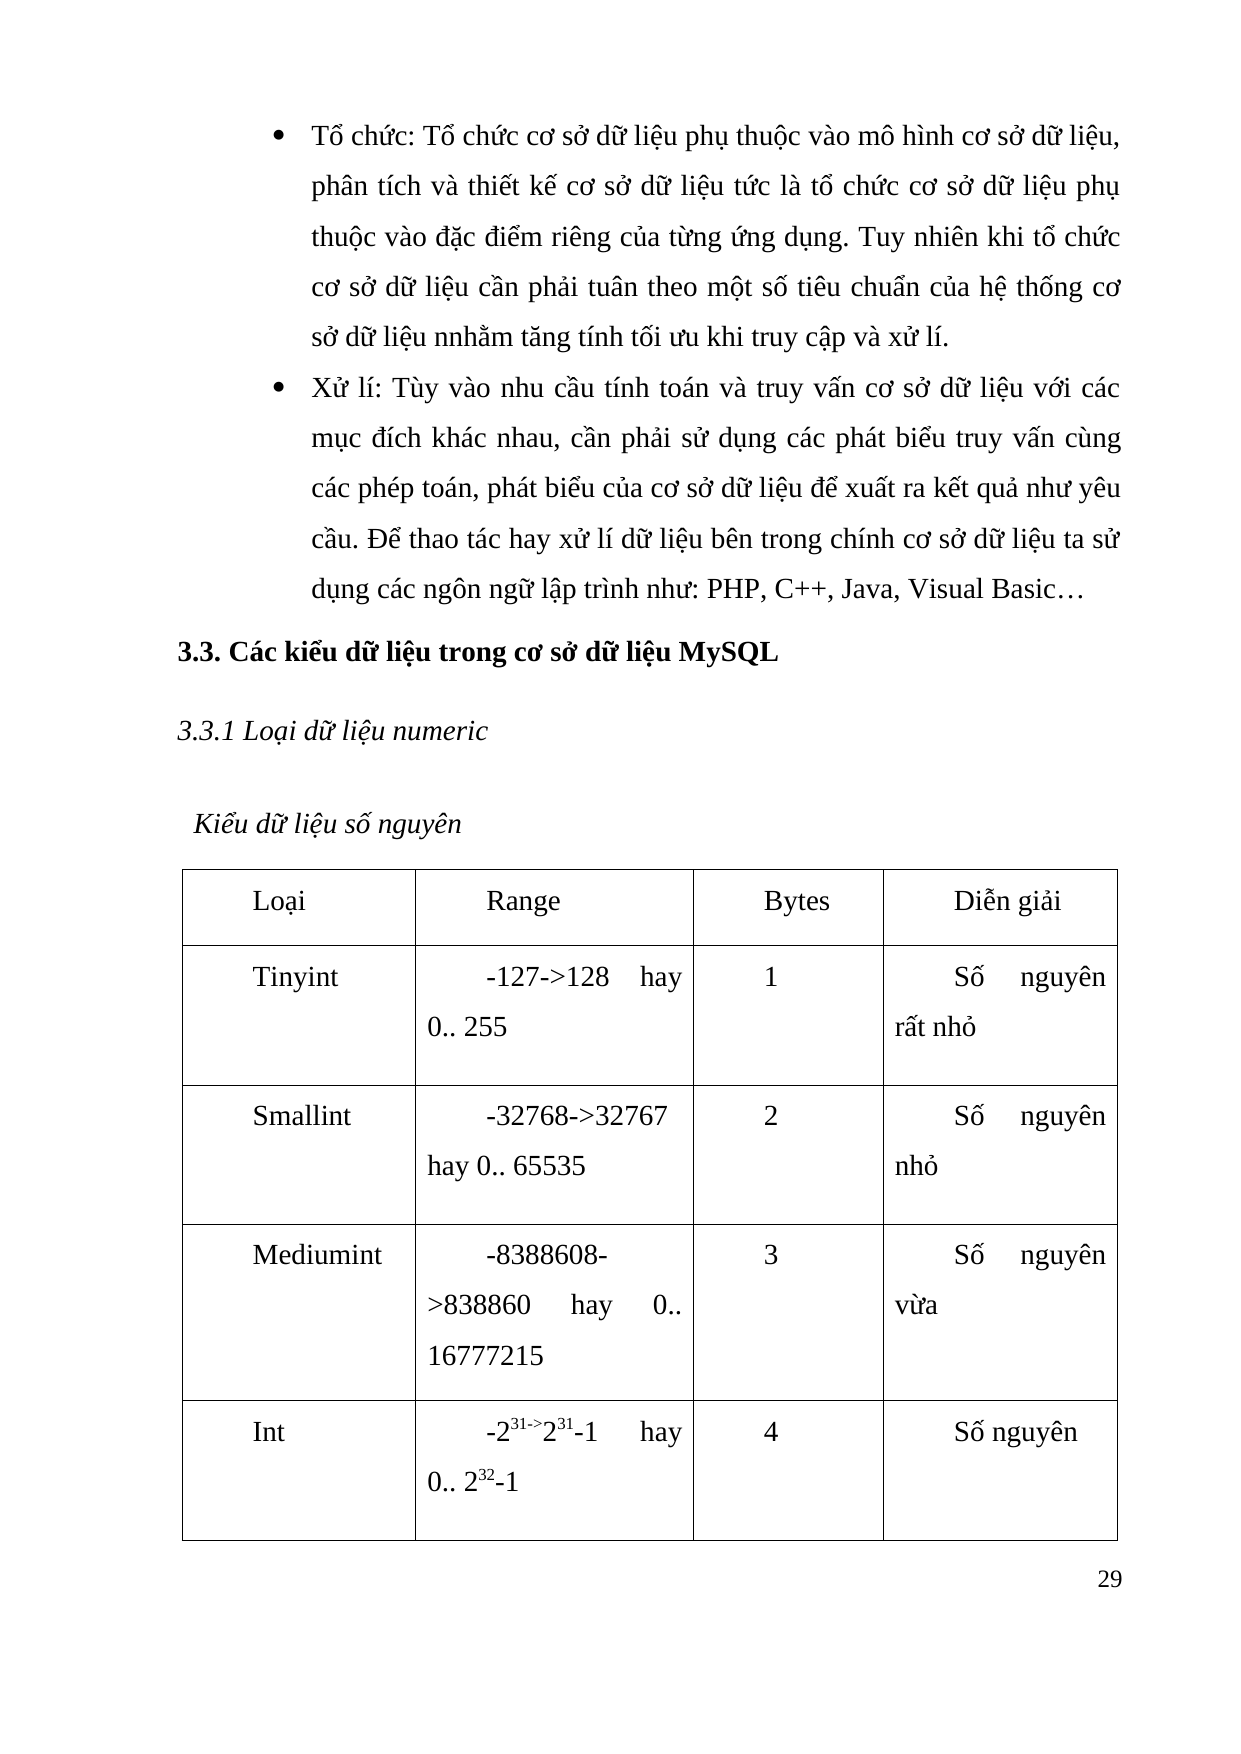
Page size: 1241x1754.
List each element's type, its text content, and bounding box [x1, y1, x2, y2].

table_cell 3 [694, 1225, 883, 1400]
subtitle 3.3.1 Loại dữ liệu numeric [177, 713, 1122, 747]
table_cell 2 [694, 1086, 883, 1223]
table_cell Int [183, 1401, 415, 1539]
table_cell Số nguyên rất nhỏ [884, 946, 1117, 1084]
list Xử lí: Tùy vào nhu cầu tính toán và truy vấn cơ sở dữ liệu với các mục đích khác nhau, cần phải sử dụng các phát biểu truy vấn cùng các phép toán, phát biểu của cơ sở dữ liệu để xuất ra kết quả như yêu cầu. Để thao tác hay xử lí dữ liệu bên trong chính cơ sở dữ liệu ta sử dụng các ngôn ngữ lập trình như: PHP, C++, Java, Visual Basic… [274, 370, 1122, 605]
table_cell Tinyint [183, 946, 415, 1084]
table_cell -231->231-1 hay 0.. 232-1 [416, 1401, 693, 1539]
table_cell Mediumint [183, 1225, 415, 1400]
table_cell Bytes [694, 870, 883, 945]
table_cell -127->128 hay 0.. 255 [416, 946, 693, 1084]
table_header Kiểu dữ liệu số nguyên [183, 794, 1117, 869]
table_cell 1 [694, 946, 883, 1084]
table_cell Range [416, 870, 693, 945]
table_cell 4 [694, 1401, 883, 1539]
table_cell Diễn giải [884, 870, 1117, 945]
table_cell Loại [183, 870, 415, 945]
table_cell Số nguyên nhỏ [884, 1086, 1117, 1223]
table_cell Smallint [183, 1086, 415, 1223]
table_cell -32768->32767 hay 0.. 65535 [416, 1086, 693, 1223]
table_cell Số nguyên vừa [884, 1225, 1117, 1400]
subtitle 3.3. Các kiểu dữ liệu trong cơ sở dữ liệu MySQL [177, 634, 1122, 667]
table_cell -8388608->838860 hay 0.. 16777215 [416, 1225, 693, 1400]
list Tổ chức: Tổ chức cơ sở dữ liệu phụ thuộc vào mô hình cơ sở dữ liệu, phân tích và thiết kế cơ sở dữ liệu tức là tổ chức cơ sở dữ liệu phụ thuộc vào đặc điểm riêng của từng ứng dụng. Tuy nhiên khi tổ chức cơ sở dữ liệu cần phải tuân theo một số tiêu chuẩn của hệ thống cơ sở dữ liệu nnhằm tăng tính tối ưu khi truy cập và xử lí. [274, 118, 1122, 353]
table_cell Số nguyên [884, 1401, 1117, 1539]
